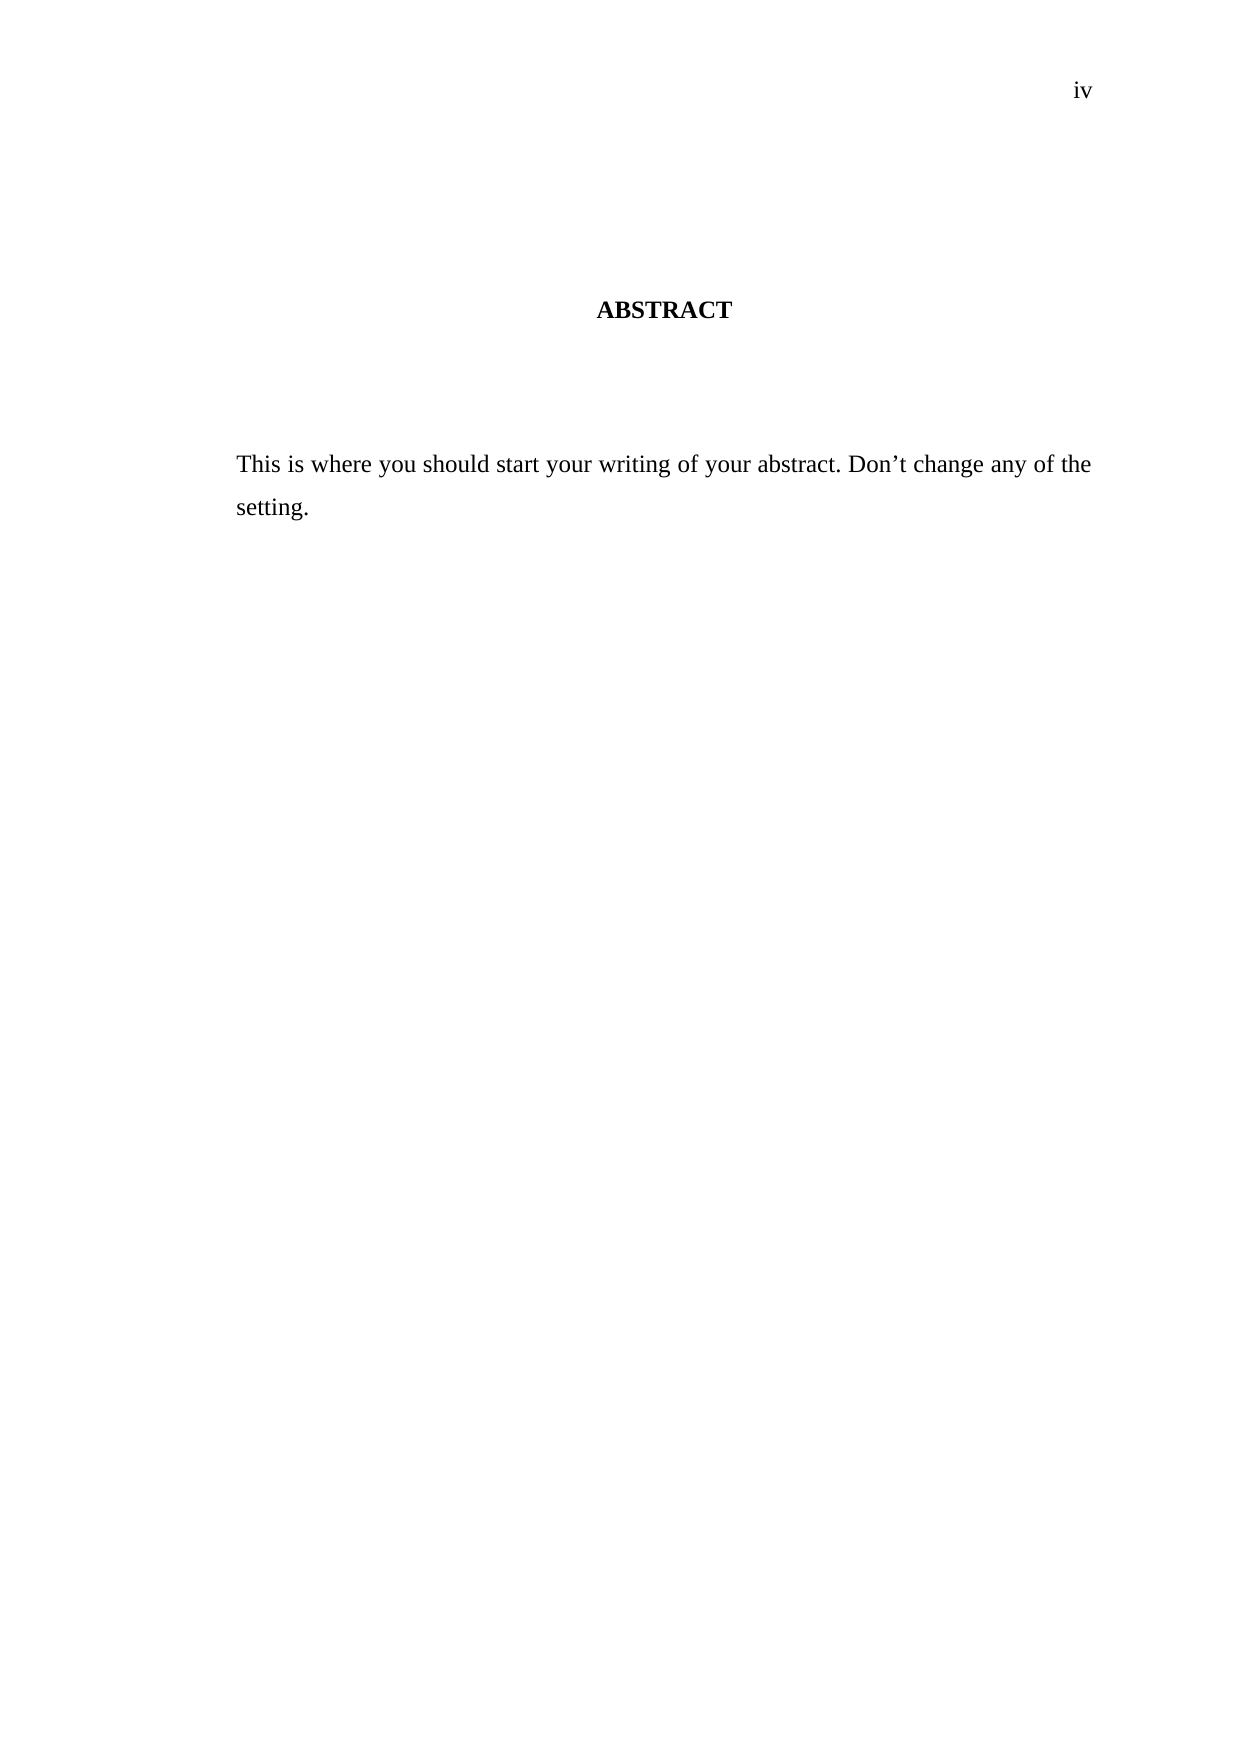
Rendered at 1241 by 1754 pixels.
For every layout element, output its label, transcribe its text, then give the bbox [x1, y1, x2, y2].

text ABSTRACT [236, 295, 1092, 324]
text This is where you should start your writing of your abstract. Don’t change any of the setting. [236, 449, 1092, 521]
